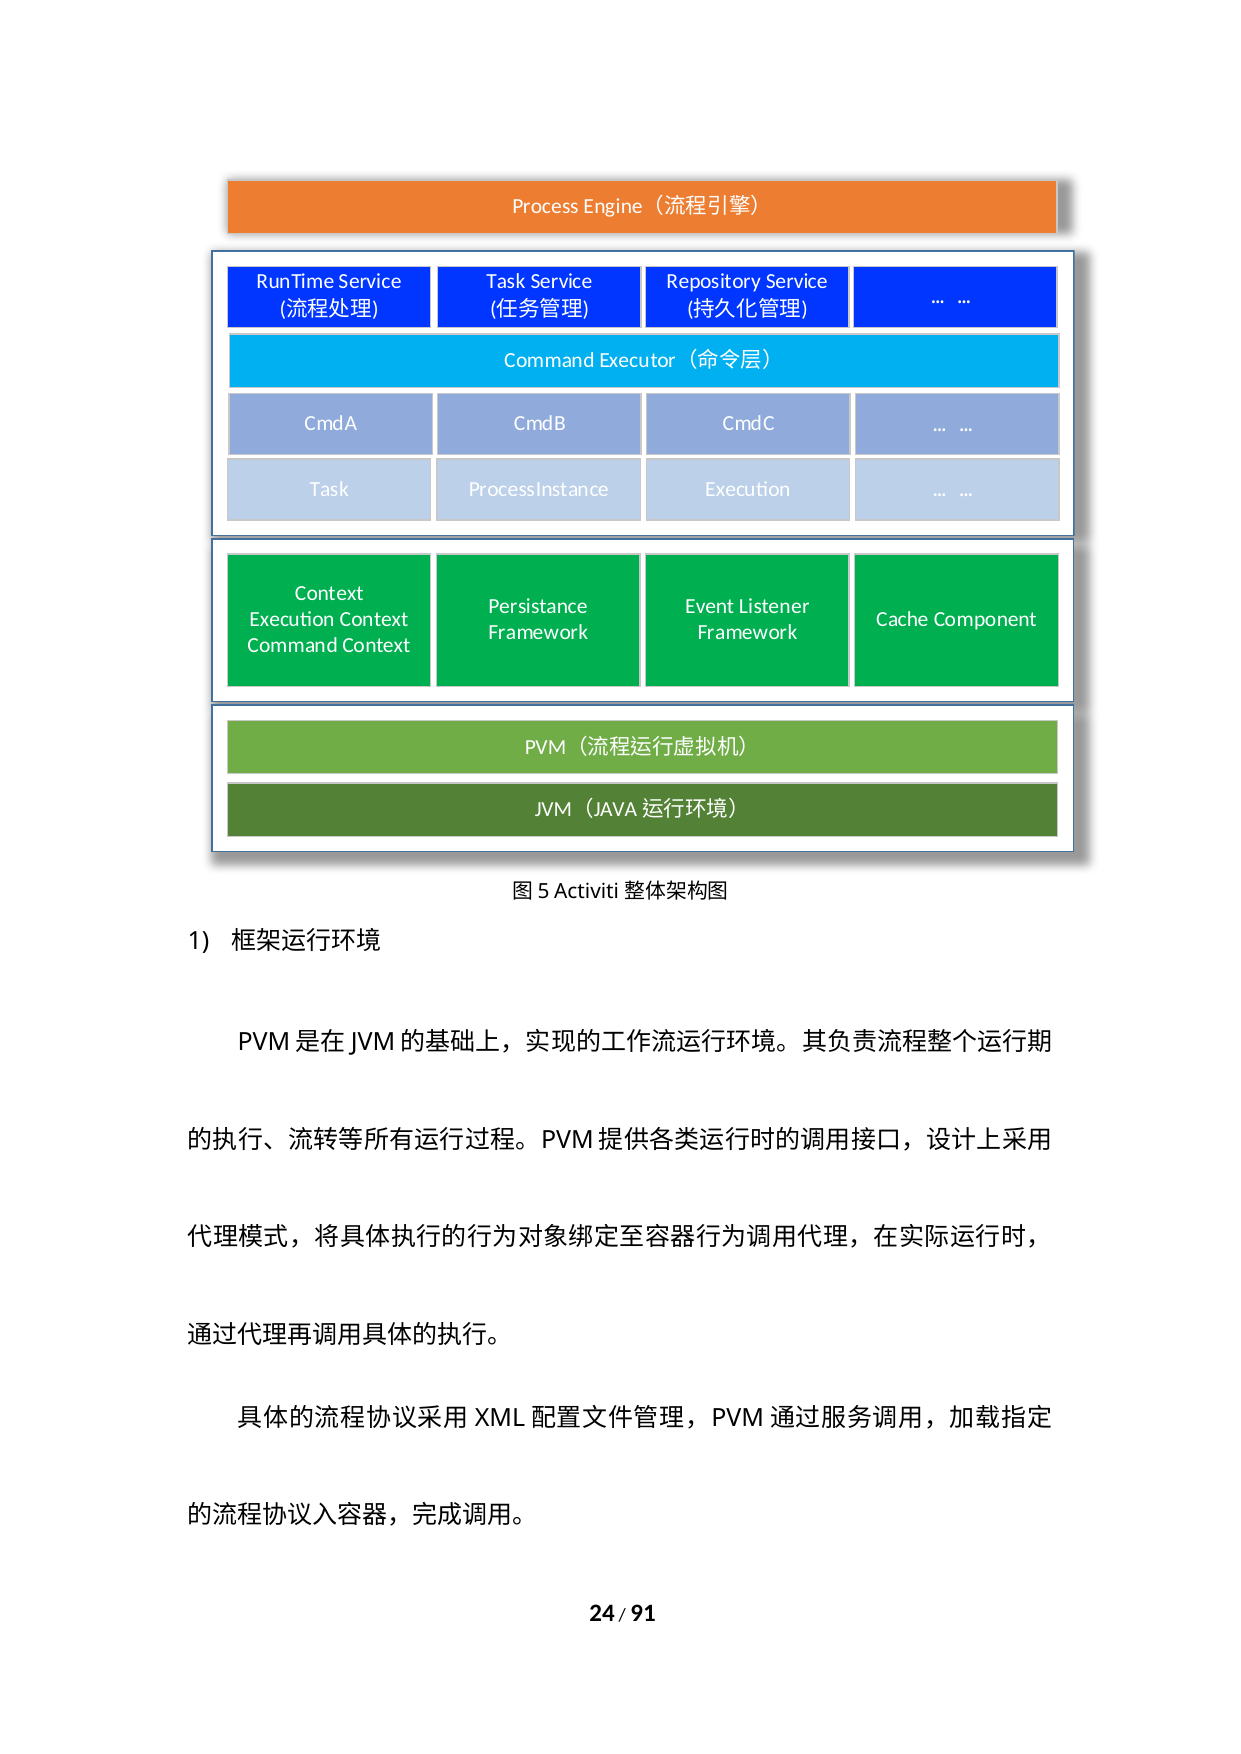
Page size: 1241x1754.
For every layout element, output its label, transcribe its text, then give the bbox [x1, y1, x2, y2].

text PVM是在JVM的基础上，实现的工作流运行环境。其负责流程整个运行期的执行、流转等所有运行过程。PVM提供各类运行时的调用接口，设计上采用代理模式，将具体执行的行为对象绑定至容器行为调用代理，在实际运行时，通过代理再调用具体的执行。 [187, 1007, 1053, 1365]
text 图 5 Activiti 整体架构图 [187, 873, 1053, 906]
list 框架运行环境 [187, 906, 1053, 971]
text 具体的流程协议采用XML配置文件管理，PVM通过服务调用，加载指定的流程协议入容器，完成调用。 [187, 1383, 1053, 1545]
